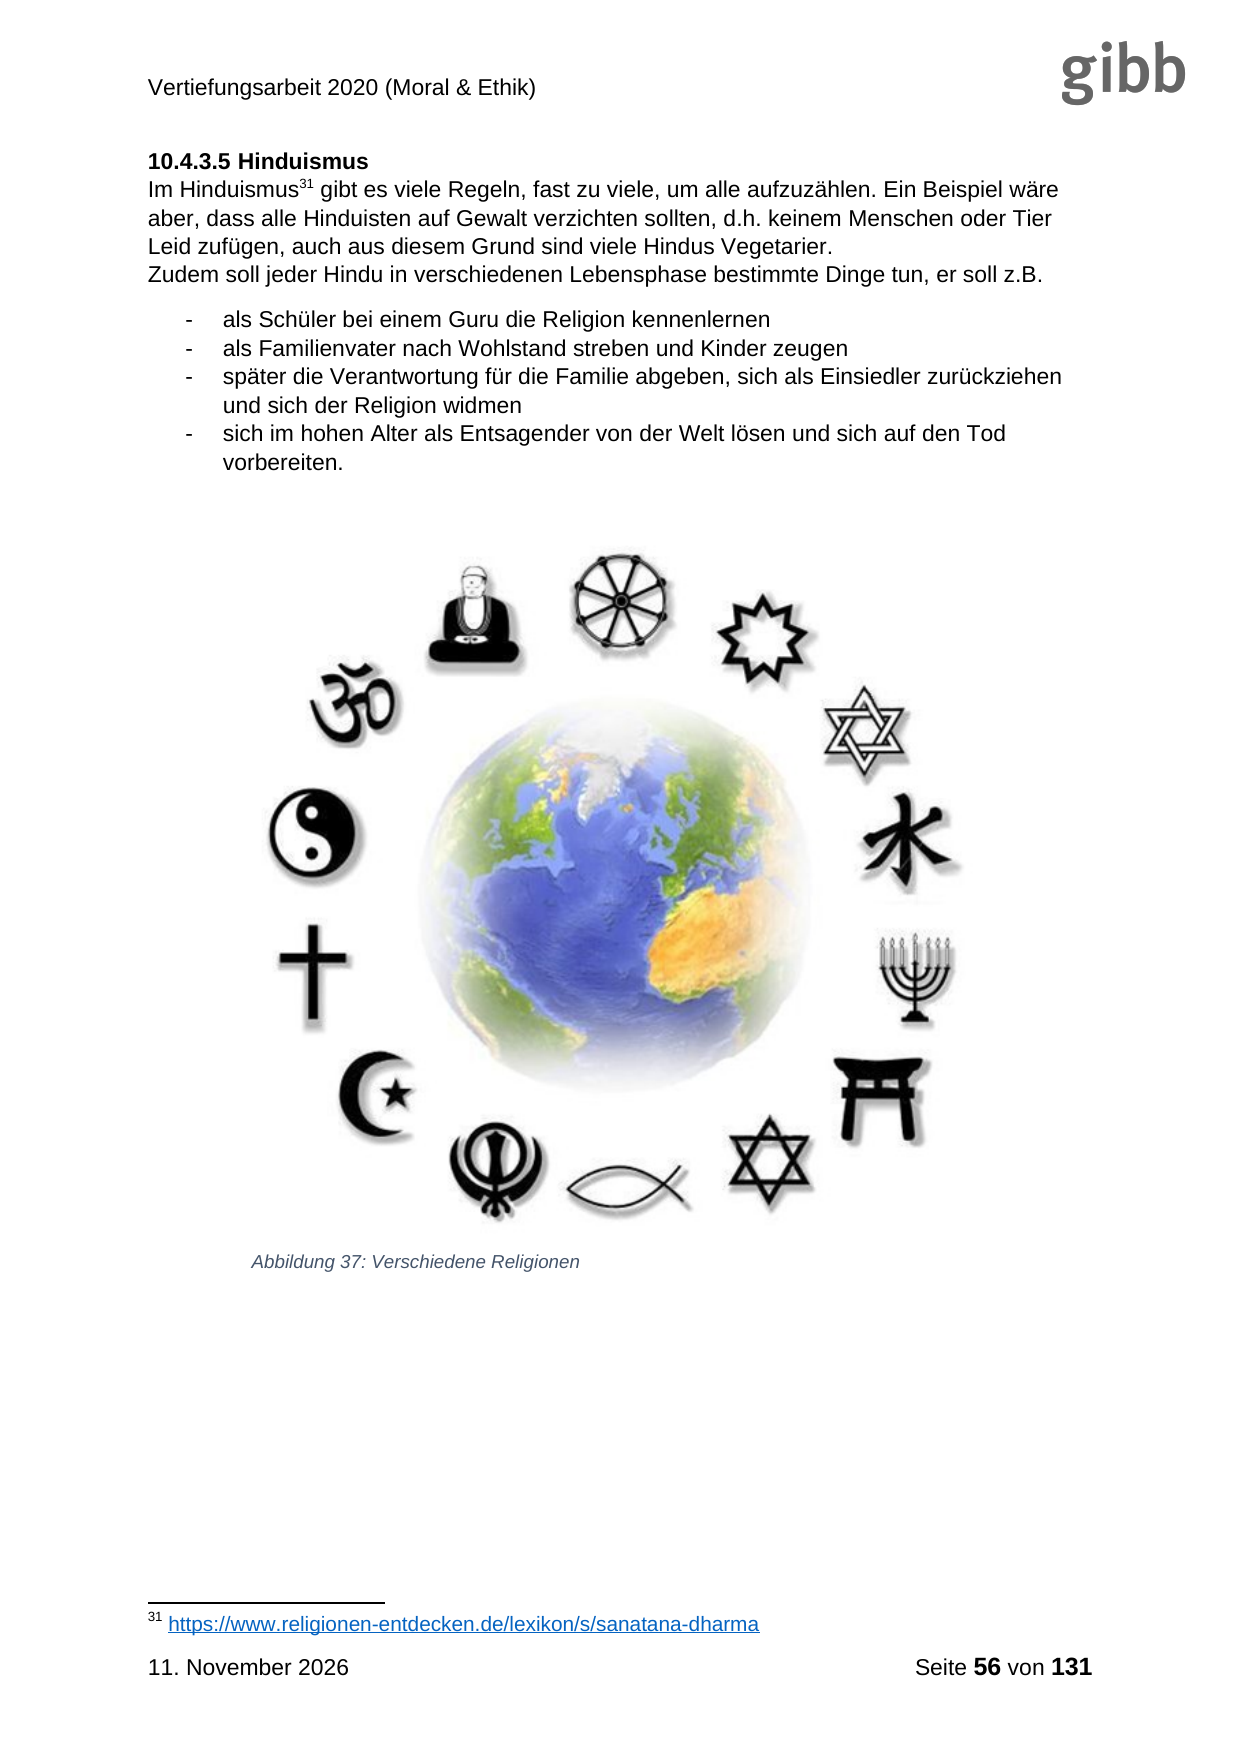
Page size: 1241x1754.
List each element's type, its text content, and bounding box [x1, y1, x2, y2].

list später die Verantwortung für die Familie abgeben, sich als Einsiedler zurückziehen und sich der Religion widmen [185, 363, 1093, 418]
subtitle Hinduismus [148, 148, 1093, 174]
list als Schüler bei einem Guru die Religion kennenlernen [185, 306, 1093, 333]
picture [1060, 39, 1187, 107]
list sich im hohen Alter als Entsagender von der Welt lösen und sich auf den Tod vorbereiten. [185, 420, 1093, 475]
list als Familienvater nach Wohlstand streben und Kinder zeugen [185, 335, 1093, 361]
picture [252, 535, 986, 1238]
text Im Hinduismus gibt es viele Regeln, fast zu viele, um alle aufzuzählen. Ein Beispiel wäre aber, dass alle Hinduisten auf Gewalt verzichten sollten, d.h. keinem Menschen oder Tier Leid zufügen, auch aus diesem Grund sind viele Hindus Vegetarier. Zudem soll jeder Hindu in verschiedenen Lebensphase bestimmte Dinge tun, er soll z.B. [148, 176, 1093, 288]
